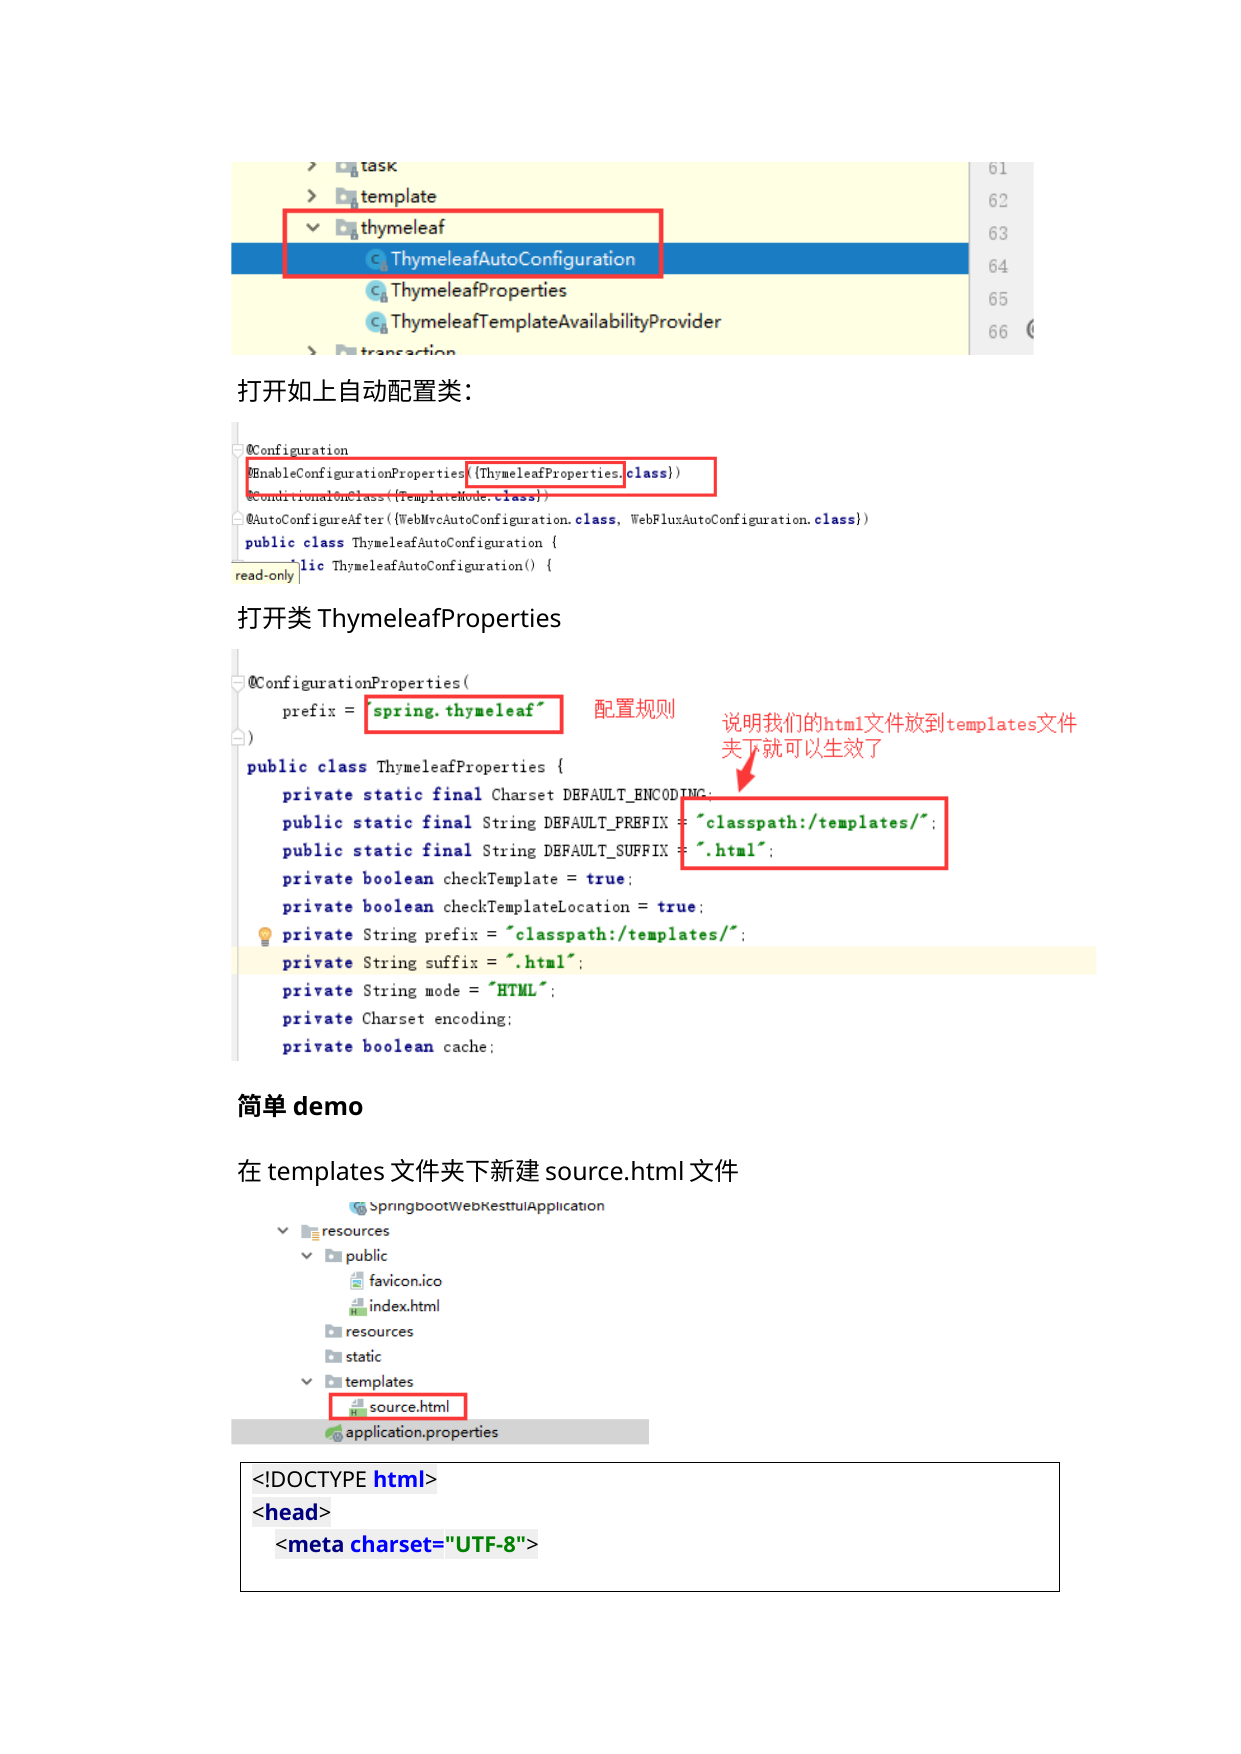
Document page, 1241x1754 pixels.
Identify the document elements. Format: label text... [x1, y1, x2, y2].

text 打开类ThymeleafProperties [187, 584, 1053, 649]
picture [231, 422, 928, 584]
picture [231, 162, 1034, 355]
text 打开如上自动配置类： [187, 357, 1053, 422]
table_header <!DOCTYPE html> <head> <meta charset="UTF-8"> <title>source</title> </head> <body> <div>source Thymeleaf</div> </body> </html> [241, 1463, 1059, 1591]
picture [231, 1202, 649, 1448]
picture [231, 649, 1097, 1061]
text 简单demo [187, 1072, 1053, 1137]
text 在templates文件夹下新建source.html文件 [187, 1137, 1053, 1202]
